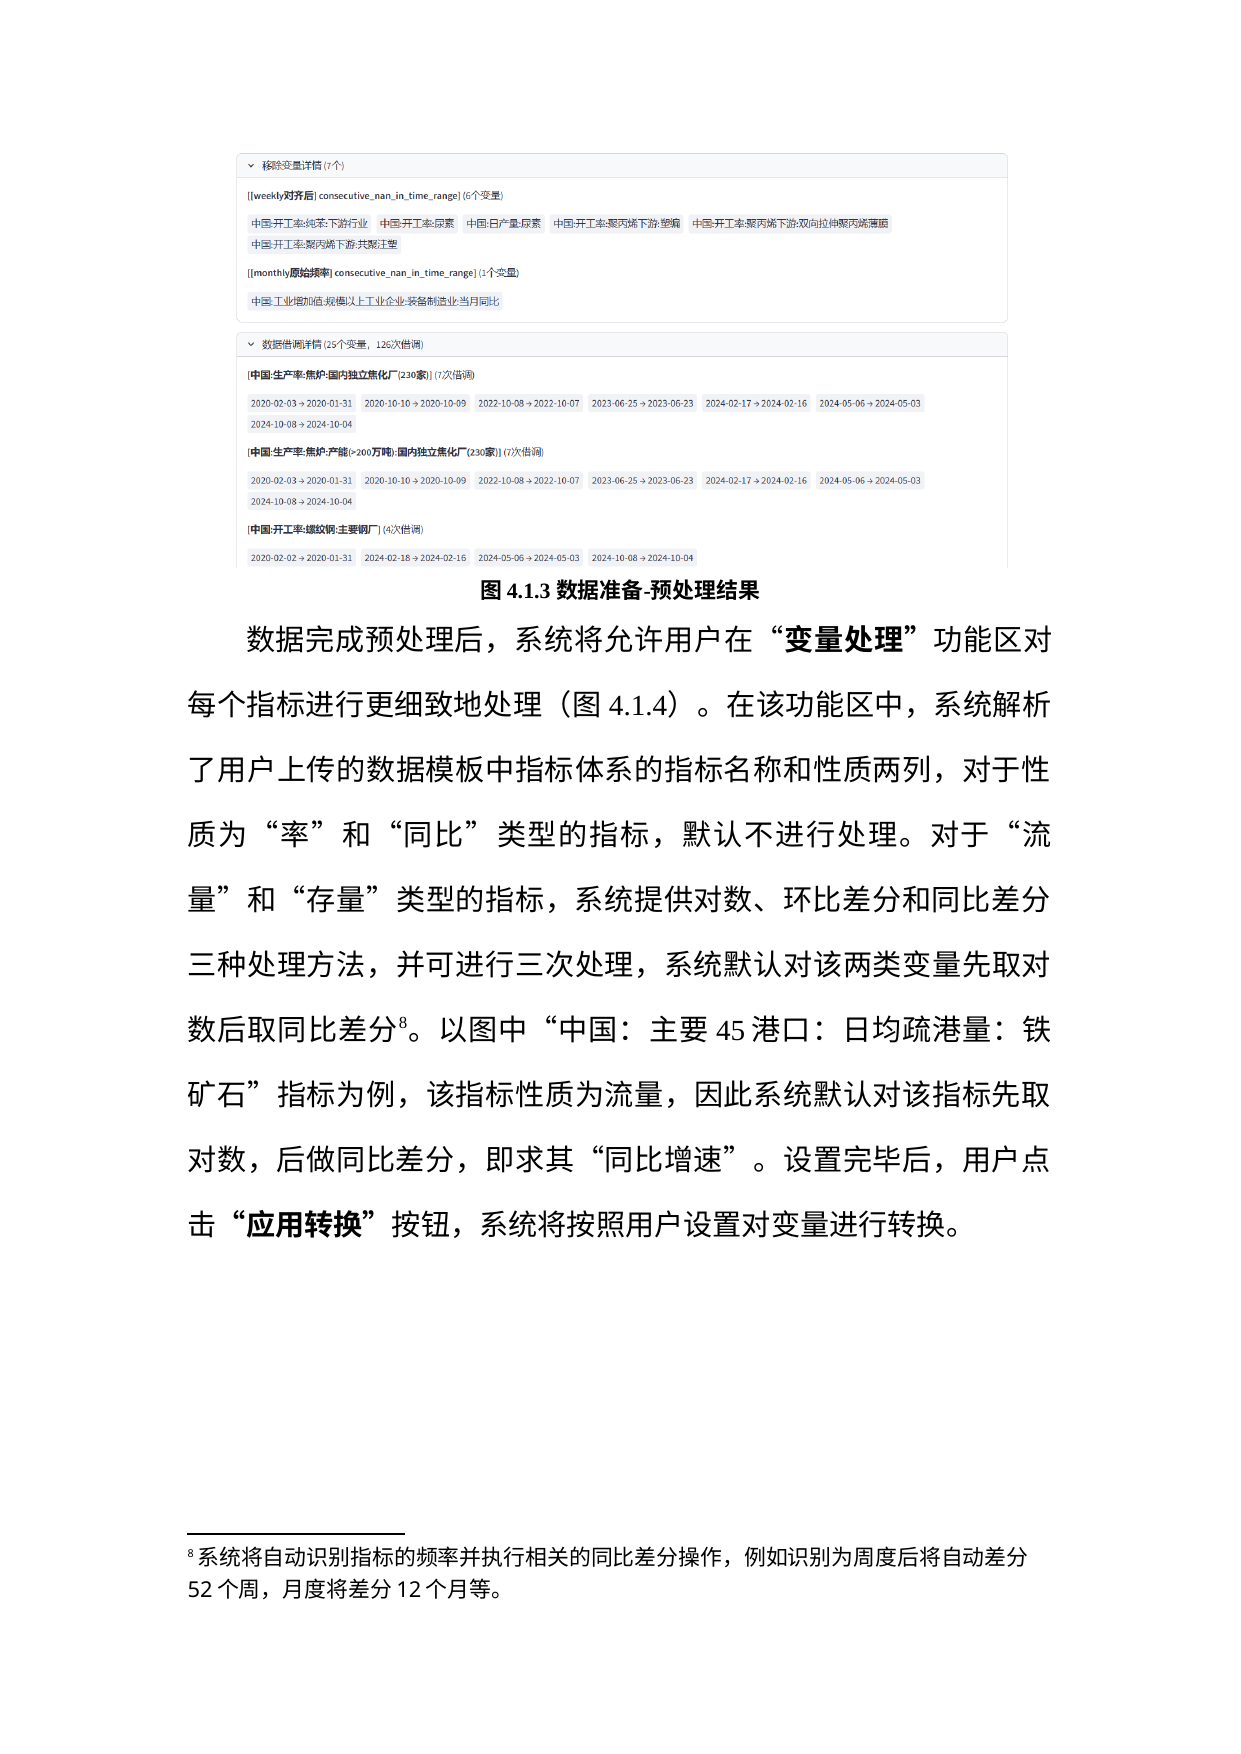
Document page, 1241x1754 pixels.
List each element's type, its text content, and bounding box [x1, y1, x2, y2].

picture [229, 150, 1011, 568]
text 数据完成预处理后，系统将允许用户在“变量处理”功能区对每个指标进行更细致地处理（图4.1.4）。在该功能区中，系统解析了用户上传的数据模板中指标体系的指标名称和性质两列，对于性质为“率”和“同比”类型的指标，默认不进行处理。对于“流量”和“存量”类型的指标，系统提供对数、环比差分和同比差分三种处理方法，并可进行三次处理，系统默认对该两类变量先取对数后取同比差分。以图中“中国：主要45港口：日均疏港量：铁矿石”指标为例，该指标性质为流量，因此系统默认对该指标先取对数，后做同比差分，即求其“同比增速”。设置完毕后，用户点击“应用转换”按钮，系统将按照用户设置对变量进行转换。 [187, 605, 1053, 1255]
text 图4.1.3 数据准备-预处理结果 [187, 572, 1053, 605]
